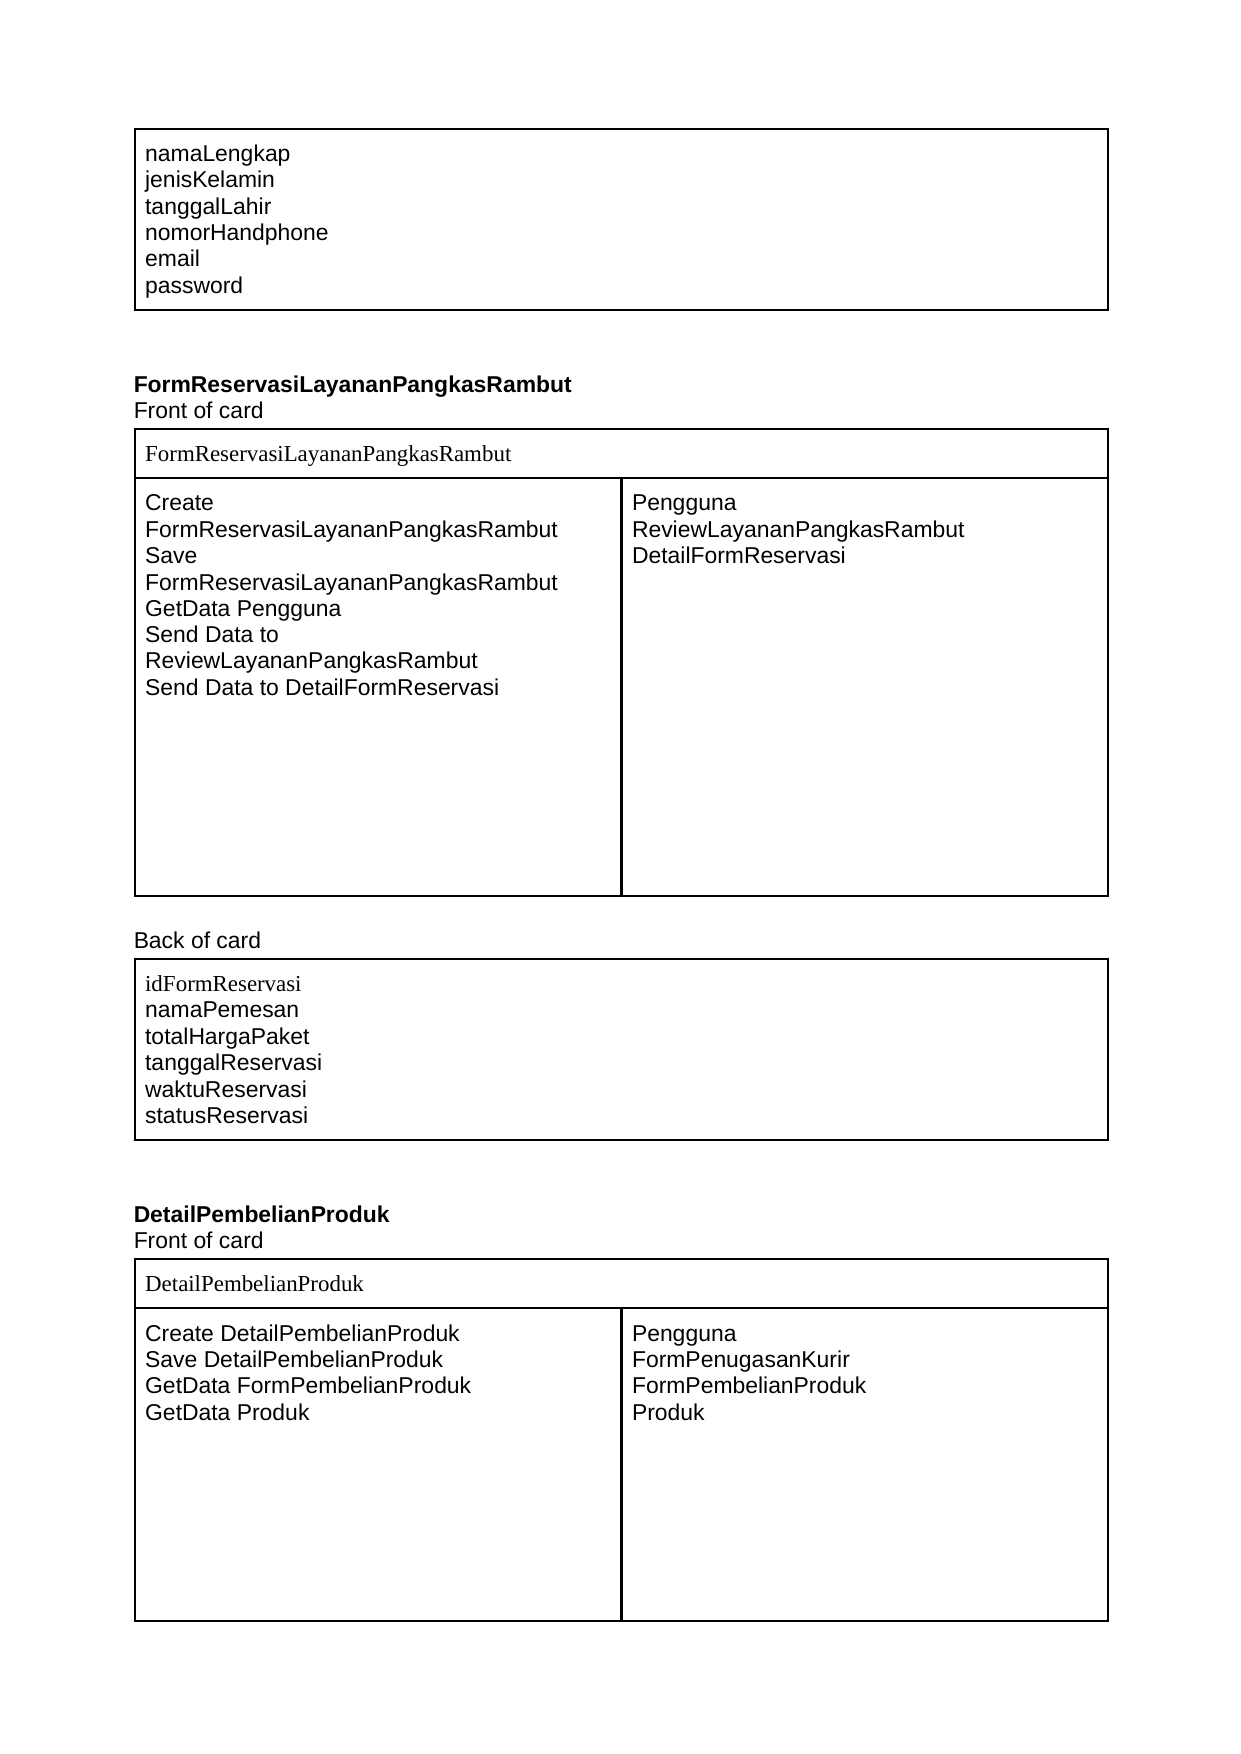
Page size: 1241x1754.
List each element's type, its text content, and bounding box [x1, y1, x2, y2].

text Front of card [133, 397, 1107, 424]
text Front of card [133, 1227, 1107, 1254]
text FormReservasiLayananPangkasRambut [133, 371, 1107, 397]
text DetailPembelianProduk [133, 1201, 1107, 1227]
text Back of card [133, 927, 1107, 954]
